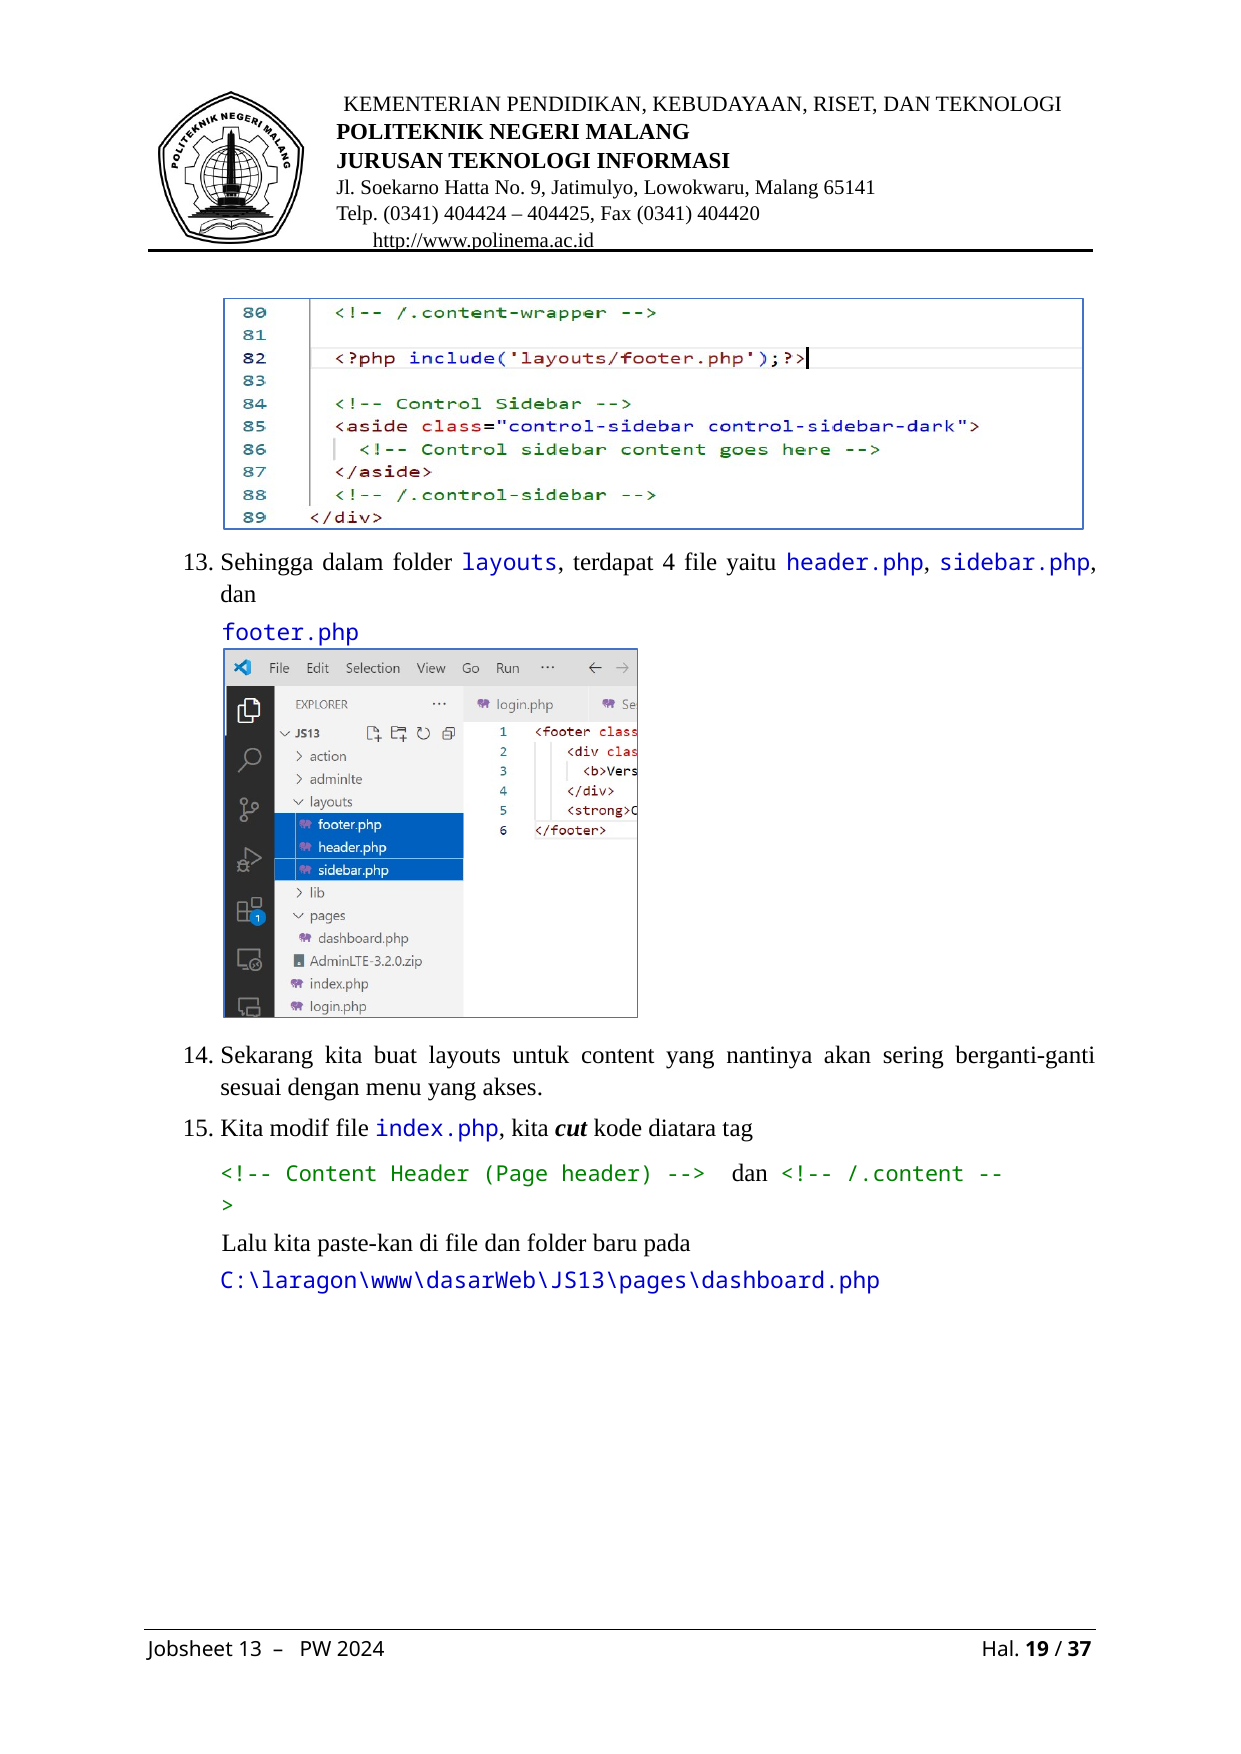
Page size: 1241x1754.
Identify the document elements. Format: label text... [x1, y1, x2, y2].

text <!-- Content Header (Page header) --> dan <!-- /.content --> [220, 1158, 1016, 1220]
picture [225, 299, 1082, 528]
list Sehingga dalam folder layouts, terdapat 4 file yaitu header.php, sidebar.php, dan [183, 546, 1096, 608]
picture [225, 650, 637, 1017]
text C:\laragon\www\dasarWeb\JS13\pages\dashboard.php [220, 1263, 1096, 1295]
list Kita modif file index.php, kita cut kode diatara tag [183, 1112, 1096, 1143]
text Lalu kita paste-kan di file dan folder baru pada [221, 1228, 1096, 1257]
picture [158, 91, 306, 244]
list Sekarang kita buat layouts untuk content yang nantinya akan sering berganti-ganti sesuai dengan menu yang akses. [183, 1040, 1096, 1102]
